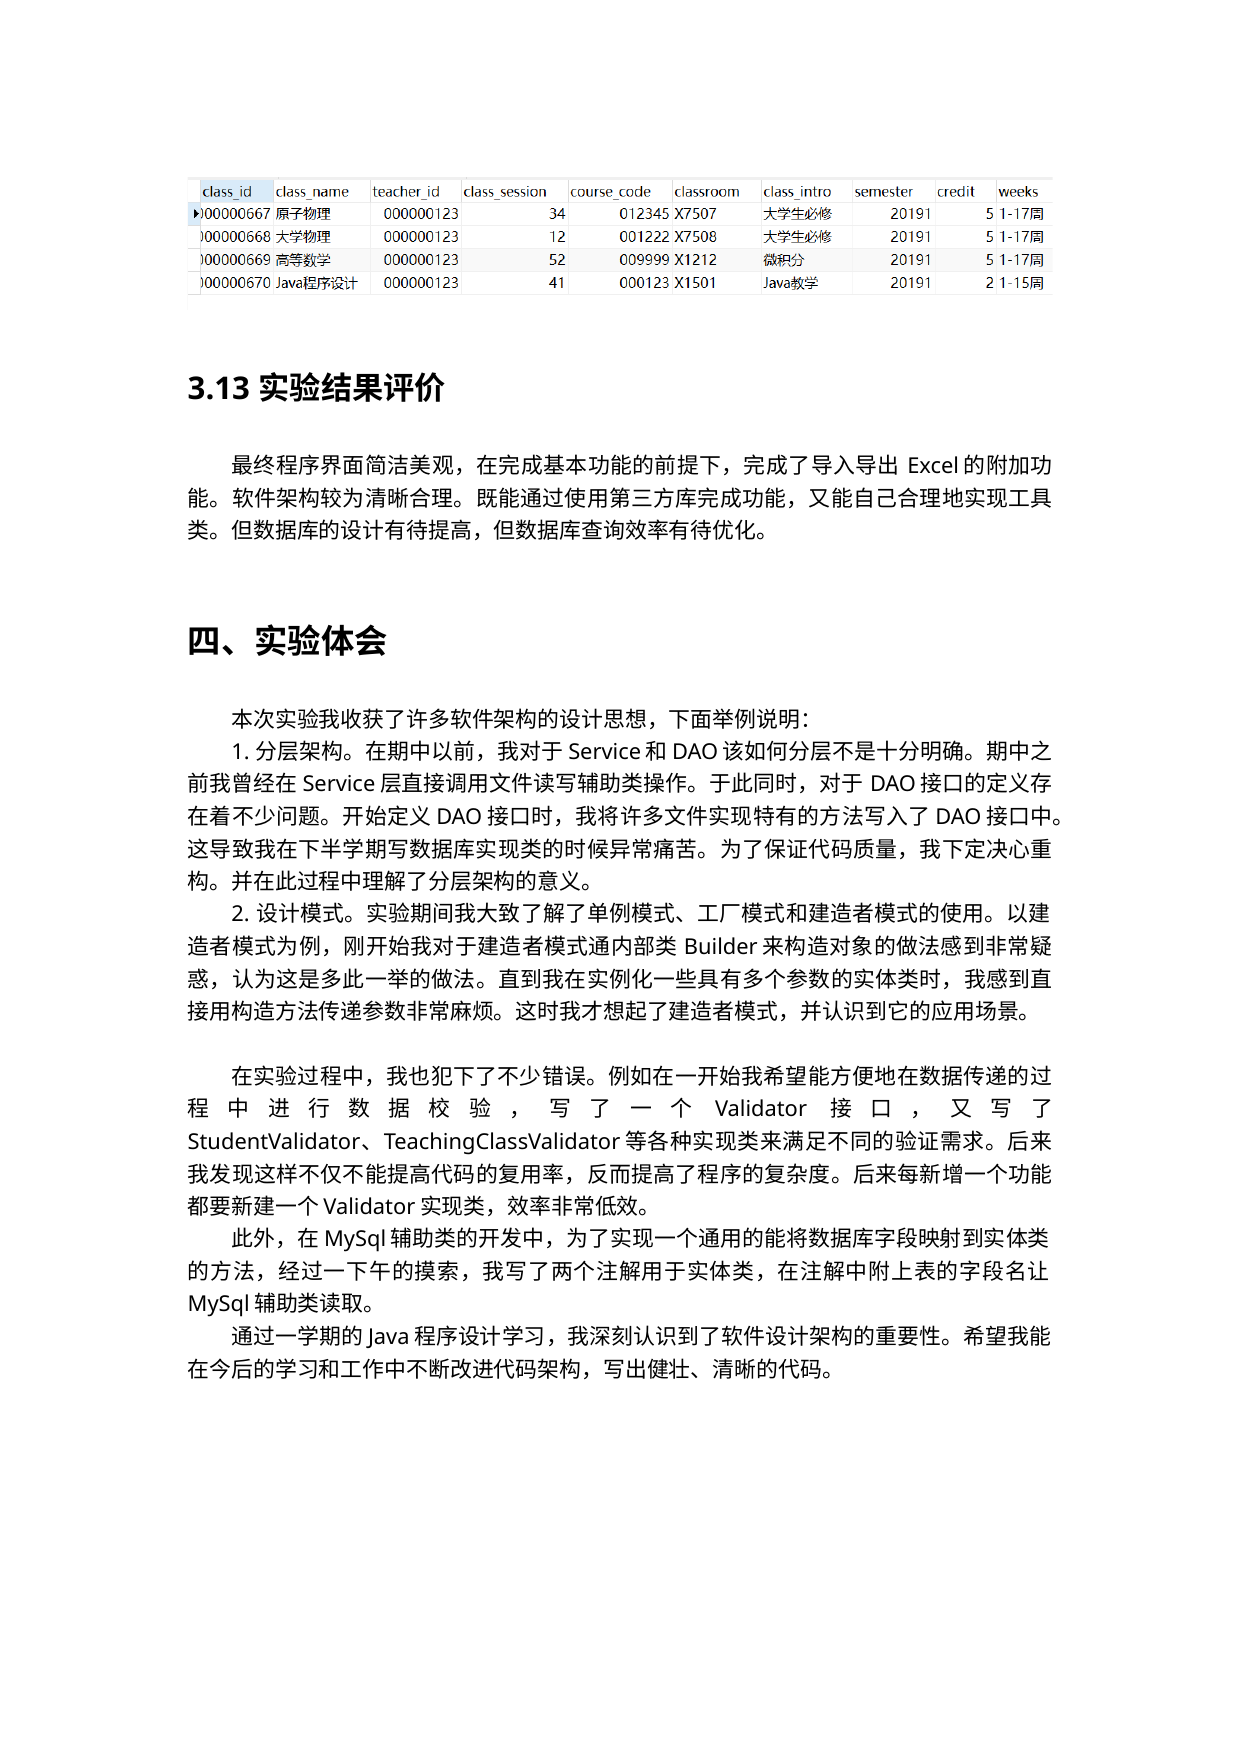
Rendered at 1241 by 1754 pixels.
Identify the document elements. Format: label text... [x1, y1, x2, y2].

text 此外，在MySql辅助类的开发中，为了实现一个通用的能将数据库字段映射到实体类的方法，经过一下午的摸索，我写了两个注解用于实体类，在注解中附上表的字段名让MySql辅助类读取。 [187, 1221, 1053, 1319]
text 通过一学期的Java程序设计学习，我深刻认识到了软件设计架构的重要性。希望我能在今后的学习和工作中不断改进代码架构，写出健壮、清晰的代码。 [187, 1319, 1053, 1384]
subtitle 四、实验体会 [187, 607, 1053, 672]
text 在实验过程中，我也犯下了不少错误。例如在一开始我希望能方便地在数据传递的过程中进行数据校验，写了一个Validator接口，又写了StudentValidator、TeachingClassValidator等各种实现类来满足不同的验证需求。后来我发现这样不仅不能提高代码的复用率，反而提高了程序的复杂度。后来每新增一个功能，都要新建一个Validator实现类，效率非常低效。 [187, 1059, 1053, 1221]
text 本次实验我收获了许多软件架构的设计思想，下面举例说明： [187, 701, 1053, 734]
subtitle 3.13 实验结果评价 [187, 354, 1053, 419]
text 最终程序界面简洁美观，在完成基本功能的前提下，完成了导入导出Excel的附加功能。软件架构较为清晰合理。既能通过使用第三方库完成功能，又能自己合理地实现工具类。但数据库的设计有待提高，但数据库查询效率有待优化。 [187, 448, 1053, 545]
text 2. 设计模式。实验期间我大致了解了单例模式、工厂模式和建造者模式的使用。以建造者模式为例，刚开始我对于建造者模式通内部类Builder来构造对象的做法感到非常疑惑，认为这是多此一举的做法。直到我在实例化一些具有多个参数的实体类时，我感到直接用构造方法传递参数非常麻烦。这时我才想起了建造者模式，并认识到它的应用场景。 [187, 896, 1053, 1026]
text 1. 分层架构。在期中以前，我对于Service和DAO该如何分层不是十分明确。期中之前我曾经在Service层直接调用文件读写辅助类操作。于此同时，对于DAO接口的定义存在着不少问题。开始定义DAO接口时，我将许多文件实现特有的方法写入了DAO接口中。这导致我在下半学期写数据库实现类的时候异常痛苦。为了保证代码质量，我下定决心重构。并在此过程中理解了分层架构的意义。 [187, 734, 1053, 896]
picture [187, 177, 1053, 310]
